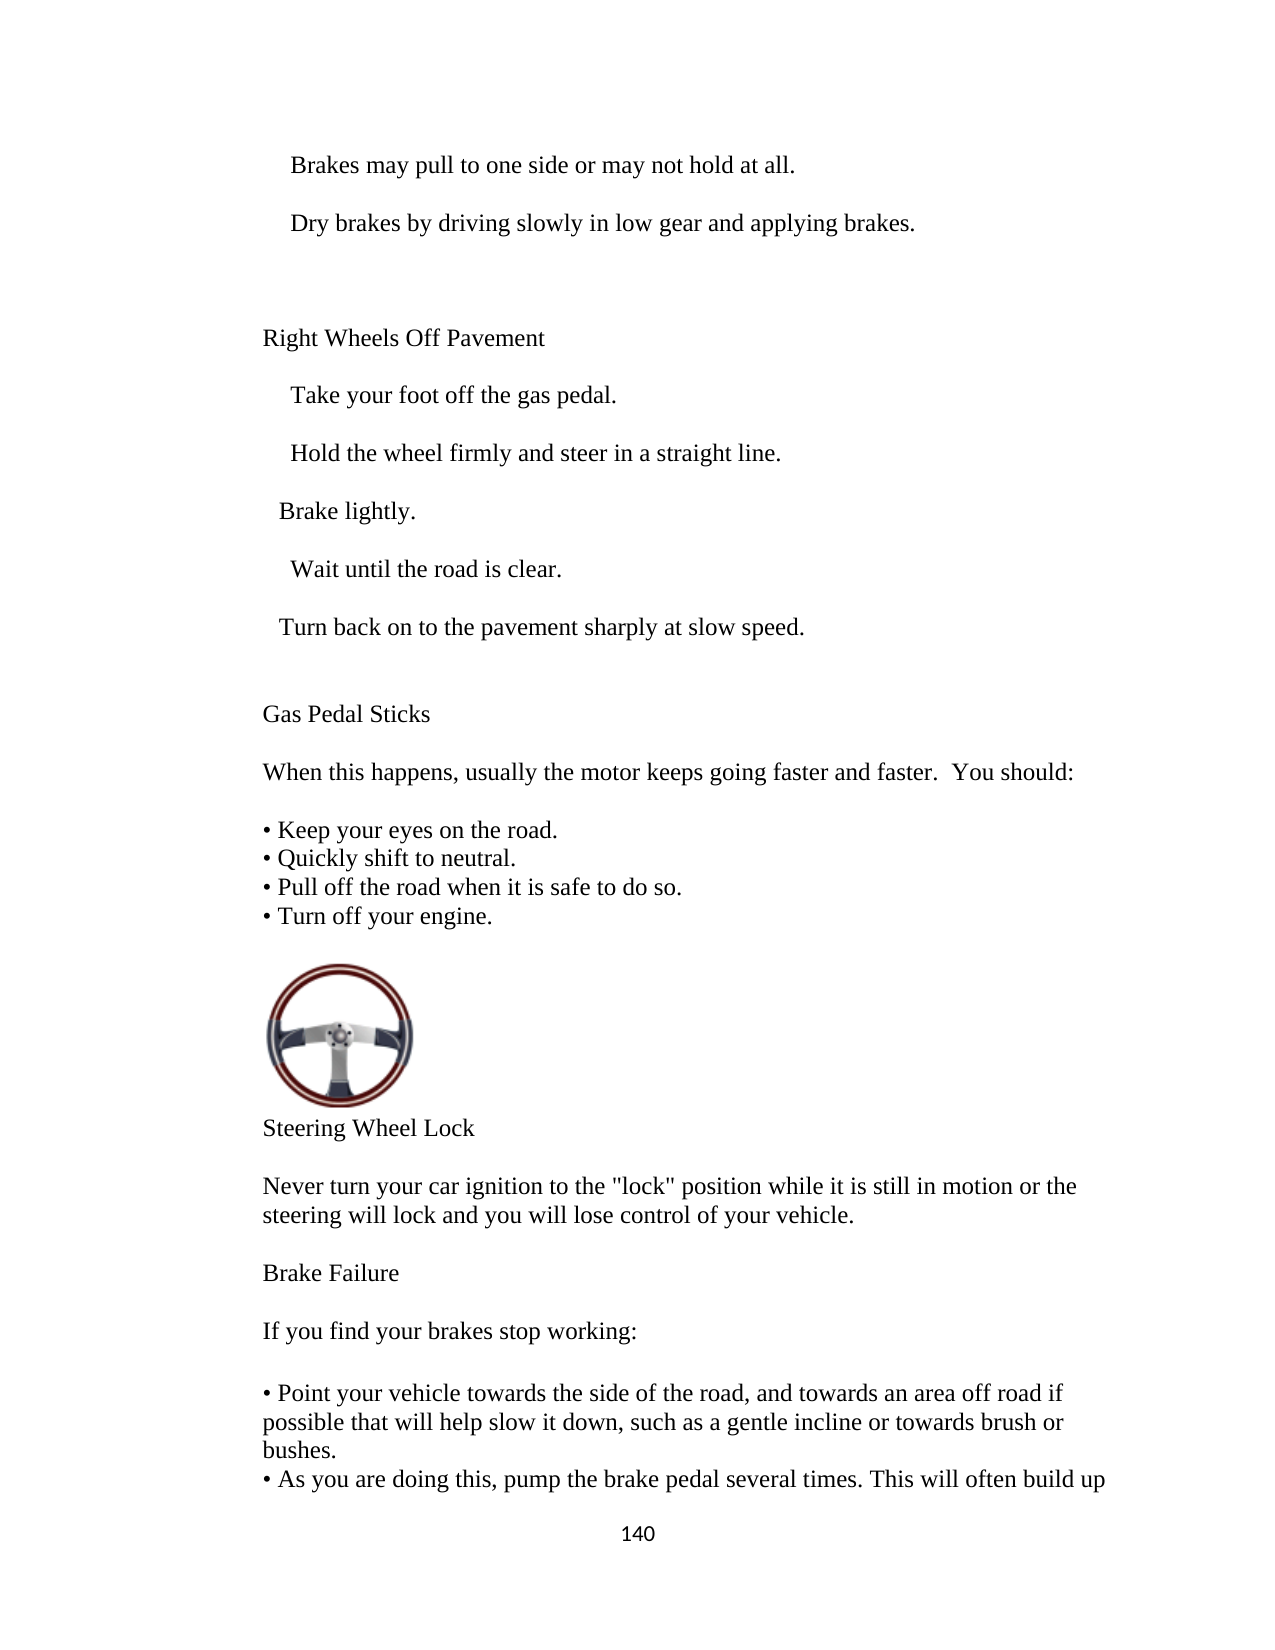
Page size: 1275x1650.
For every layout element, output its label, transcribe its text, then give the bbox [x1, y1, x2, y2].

text • Keep your eyes on the road. • Quickly shift to neutral. • Pull off the road when it is safe to do so. • Turn off your engine. [262, 815, 1125, 930]
text Brake Failure [262, 1258, 1125, 1287]
text Take your foot off the gas pedal. [262, 381, 1125, 409]
text Right Wheels Off Pavement [262, 323, 1125, 351]
text Dry brakes by driving slowly in low gear and applying brakes. [262, 208, 1125, 293]
text Never turn your car ignition to the "lock" position while it is still in motion or the steering will lock and you will lose control of your vehicle. [262, 1171, 1125, 1229]
text If you find your brakes stop working: [262, 1316, 1125, 1345]
text Gas Pedal Sticks [262, 670, 1125, 728]
text Brakes may pull to one side or may not hold at all. [262, 150, 1125, 179]
text Hold the wheel firmly and steer in a straight line. [262, 438, 1125, 467]
text Steering Wheel Lock [262, 959, 1125, 1142]
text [262, 1378, 1125, 1493]
text Turn back on to the pavement sharply at slow speed. [262, 612, 1125, 641]
text Brake lightly. [262, 496, 1125, 525]
picture [262, 958, 418, 1114]
text Wait until the road is clear. [262, 554, 1125, 583]
text When this happens, usually the motor keeps going faster and faster. You should: [262, 757, 1125, 786]
